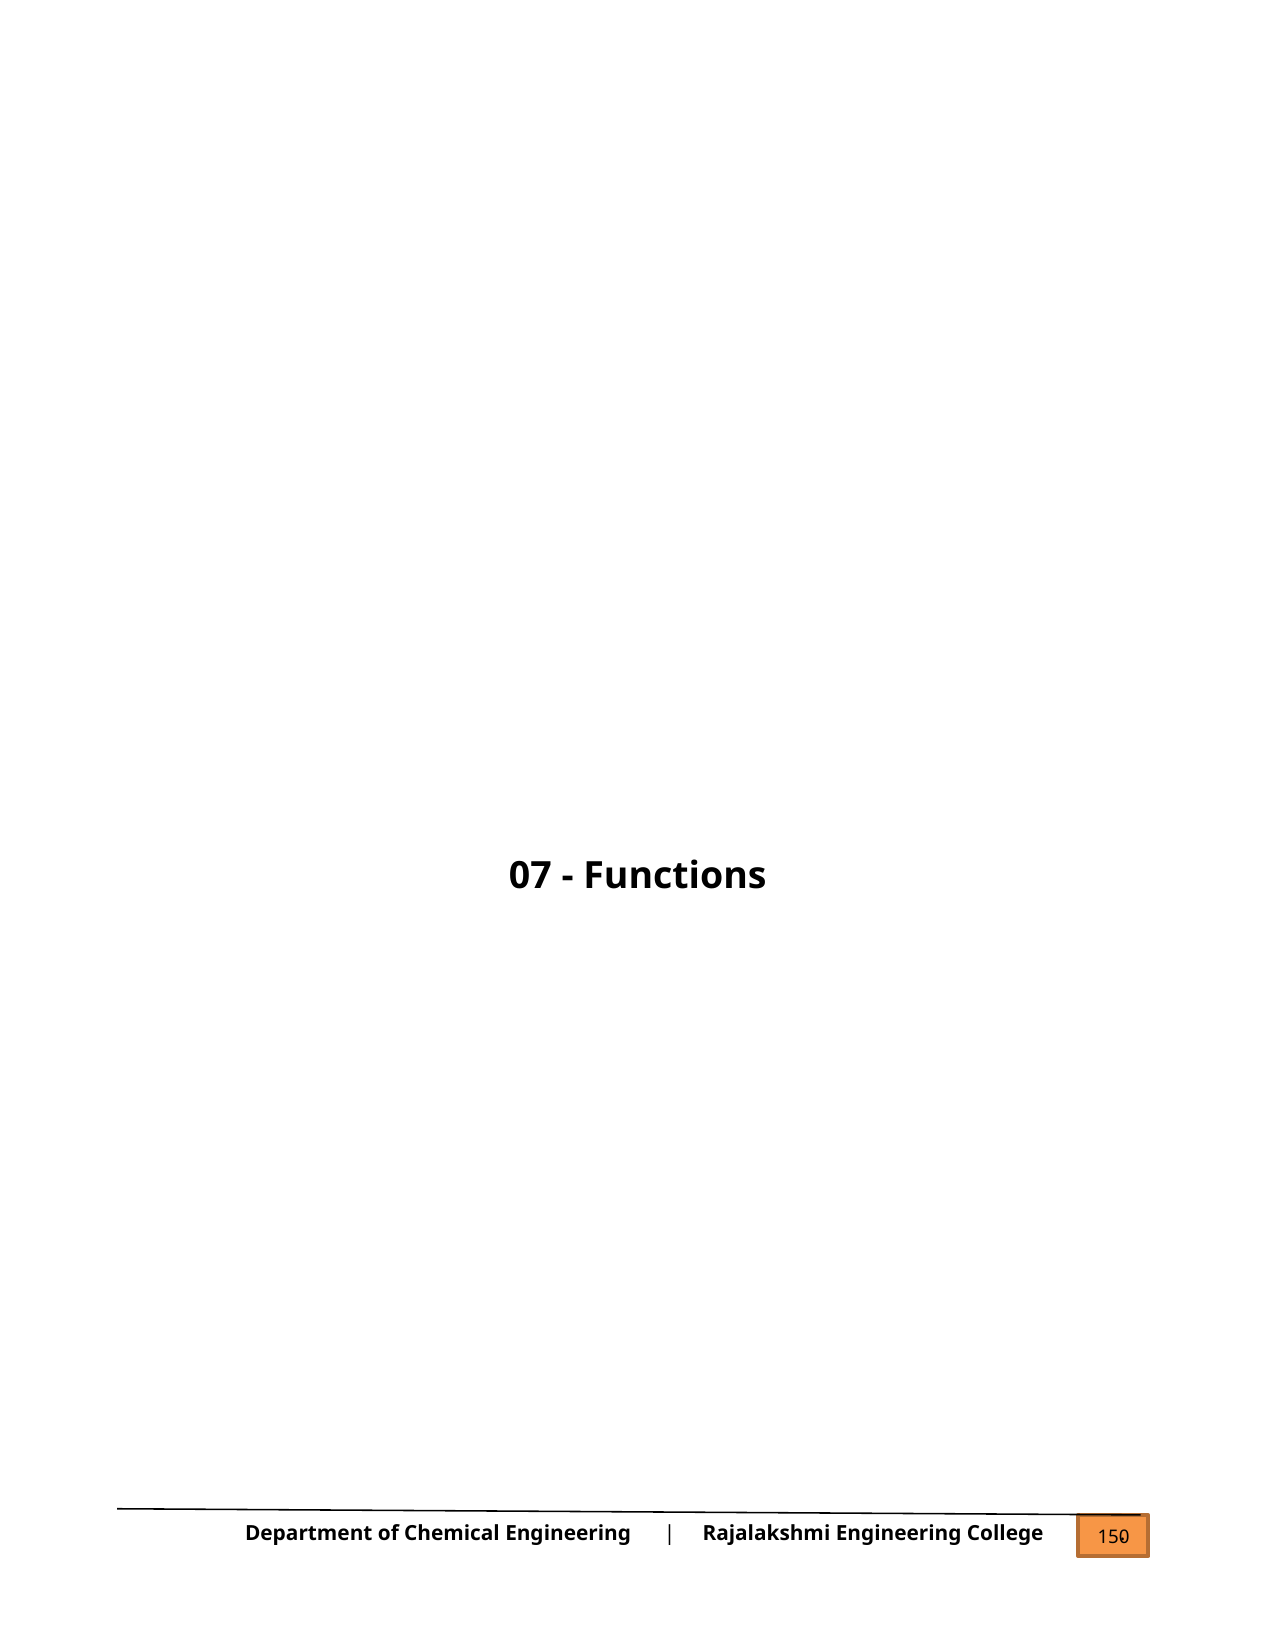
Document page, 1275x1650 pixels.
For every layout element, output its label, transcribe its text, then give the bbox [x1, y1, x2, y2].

text 07 - Functions [150, 848, 1125, 899]
